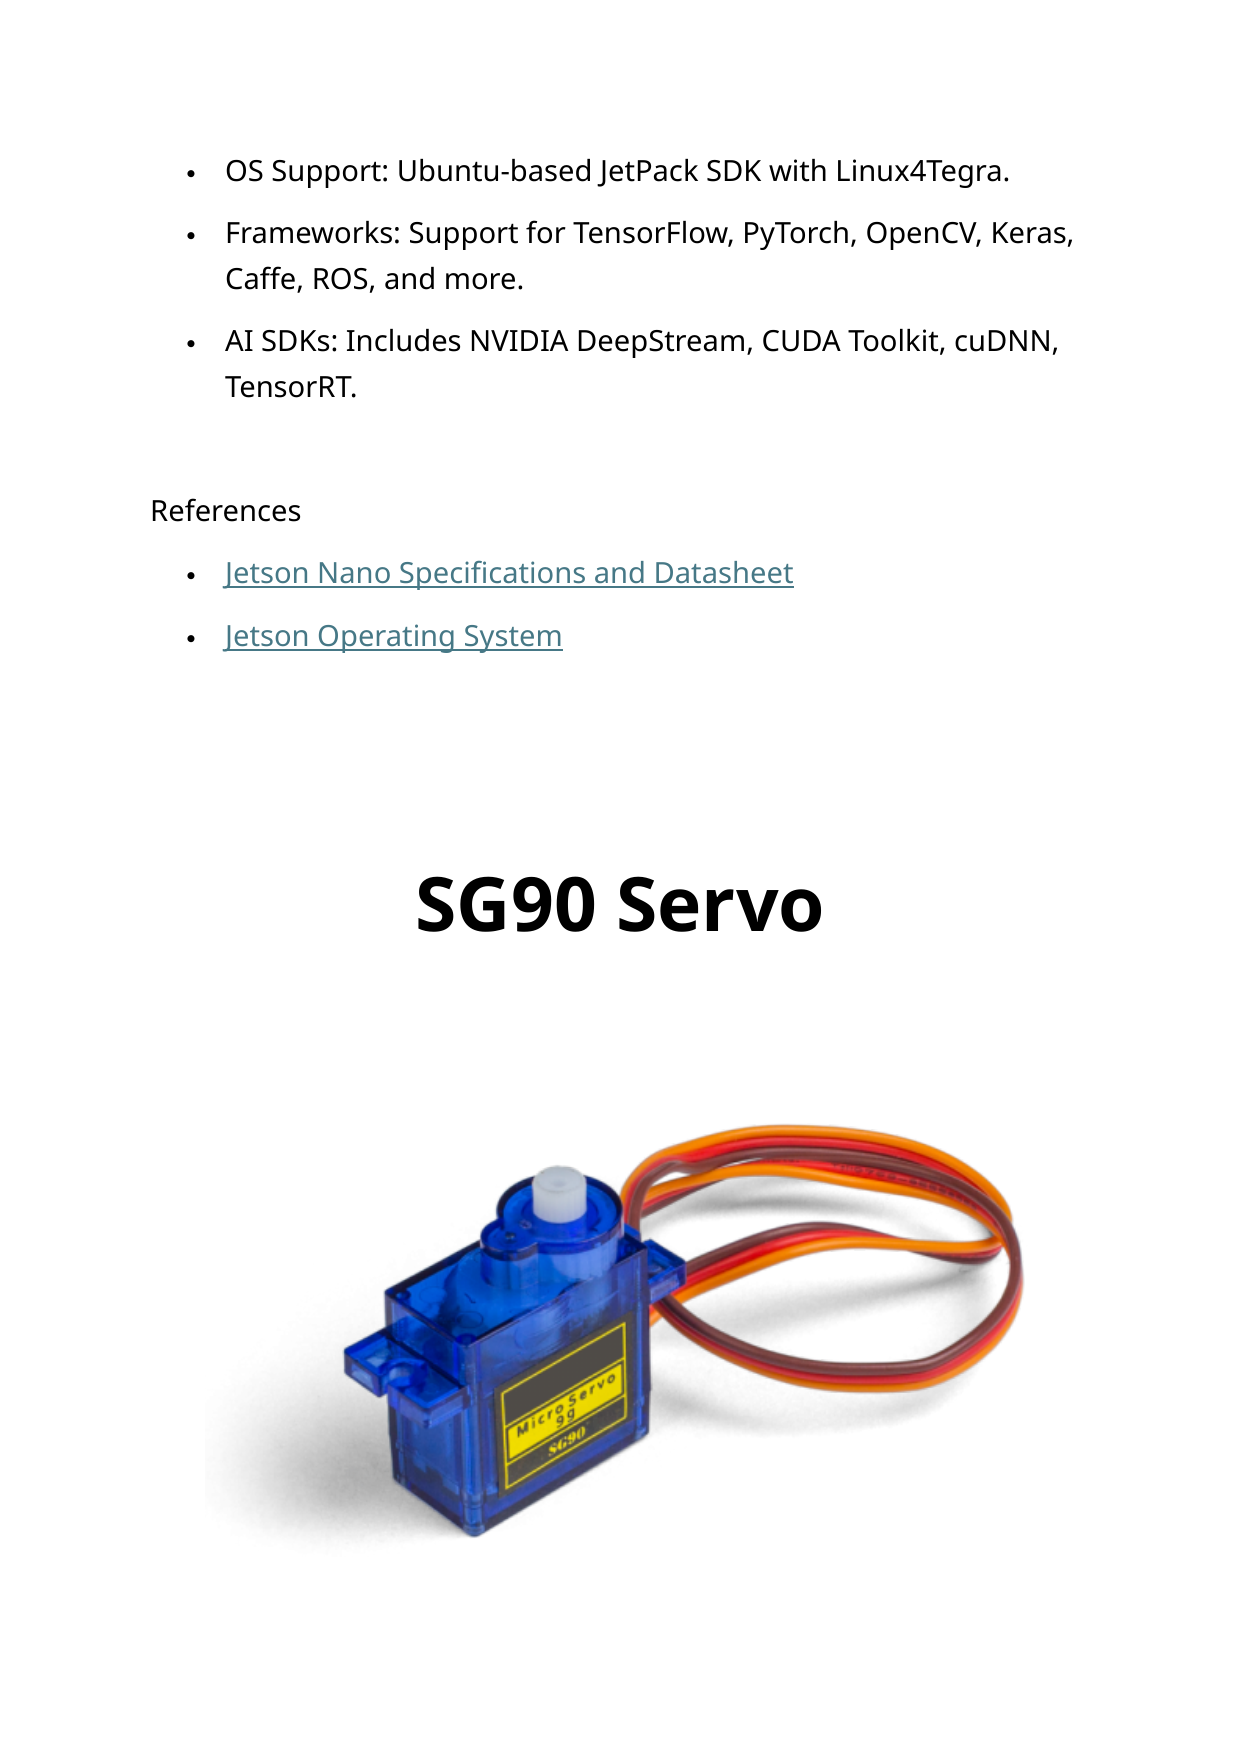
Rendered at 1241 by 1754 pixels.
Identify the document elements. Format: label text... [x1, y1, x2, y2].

list OS Support: Ubuntu-based JetPack SDK with Linux4Tegra. [187, 150, 1090, 190]
list Frameworks: Support for TensorFlow, PyTorch, OpenCV, Keras, Caffe, ROS, and more. [187, 212, 1090, 298]
list Jetson Operating System [187, 615, 1090, 655]
picture [205, 1119, 1035, 1557]
text SG90 Servo [150, 851, 1090, 953]
text References [150, 490, 1090, 530]
list AI SDKs: Includes NVIDIA DeepStream, CUDA Toolkit, cuDNN, TensorRT. [187, 320, 1090, 406]
list Jetson Nano Specifications and Datasheet [187, 553, 1090, 592]
